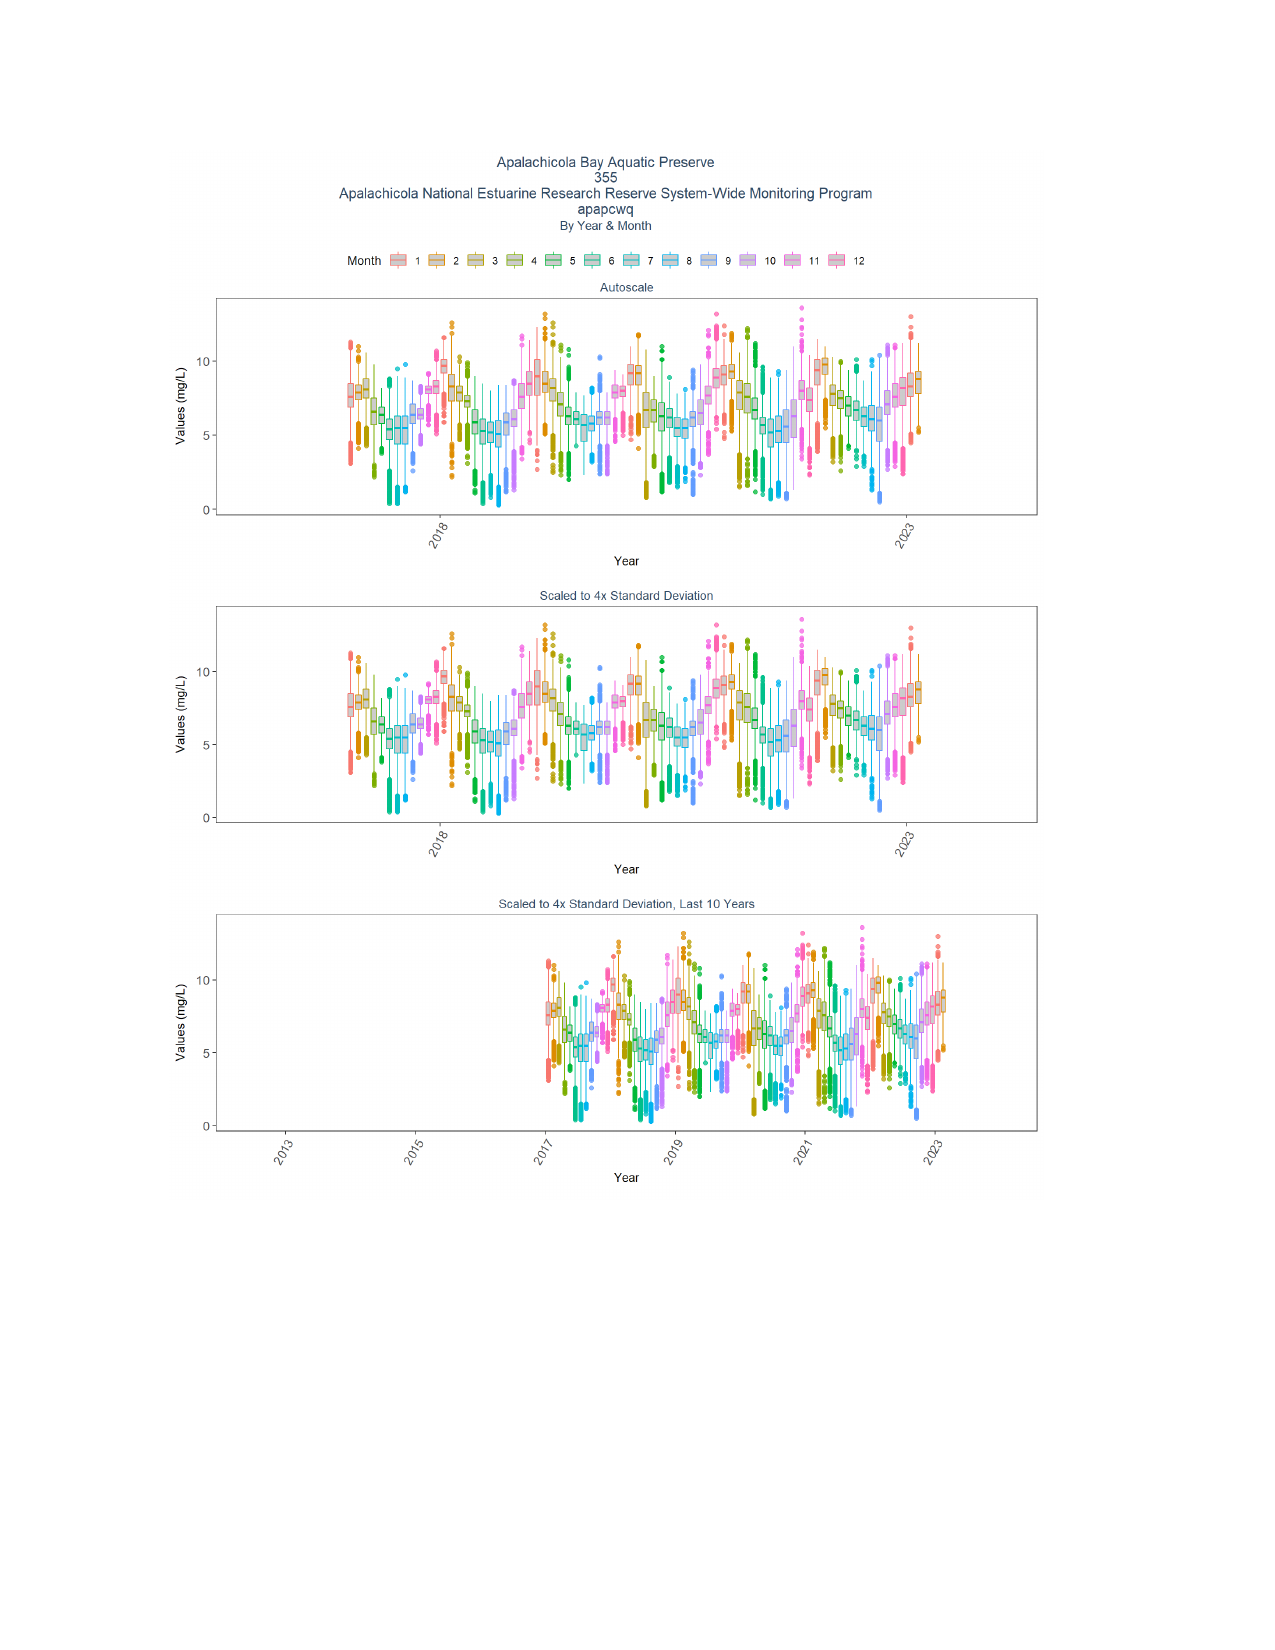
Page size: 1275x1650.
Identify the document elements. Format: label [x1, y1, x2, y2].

picture [168, 150, 1044, 1200]
